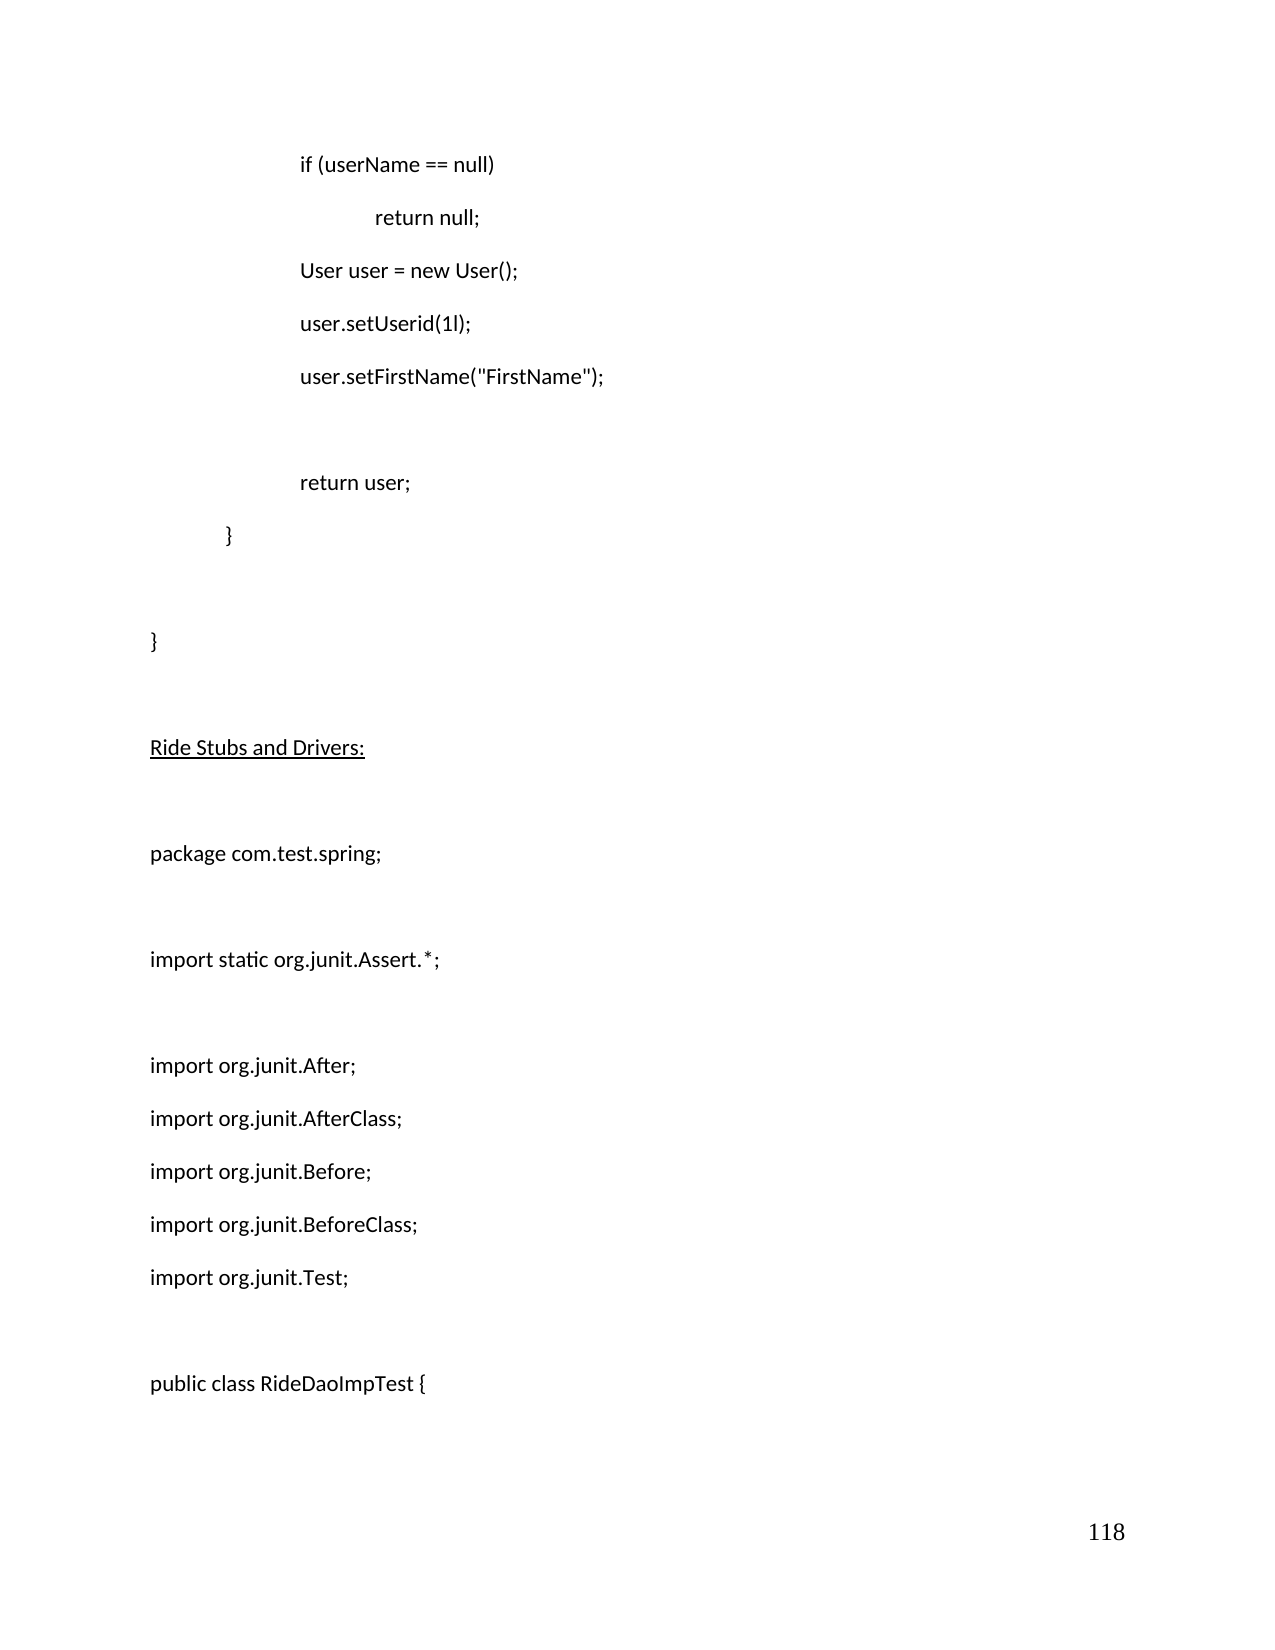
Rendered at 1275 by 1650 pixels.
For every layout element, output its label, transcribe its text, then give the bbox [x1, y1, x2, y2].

text if (userName == null) [150, 150, 1125, 178]
text import org.junit.After; [150, 1051, 1125, 1079]
text public class RideDaoImpTest { [150, 1369, 1125, 1397]
text user.setFirstName("FirstName"); [150, 362, 1125, 390]
text return user; [150, 468, 1125, 496]
text package com.test.spring; [150, 839, 1125, 867]
text return null; [150, 203, 1125, 231]
text } [150, 627, 1125, 655]
text User user = new User(); [150, 256, 1125, 284]
text import org.junit.Before; [150, 1157, 1125, 1185]
text import org.junit.Test; [150, 1263, 1125, 1291]
text import org.junit.AfterClass; [150, 1104, 1125, 1132]
text user.setUserid(1l); [150, 309, 1125, 337]
text import static org.junit.Assert.*; [150, 945, 1125, 973]
text } [150, 521, 1125, 549]
text Ride Stubs and Drivers: [150, 733, 1125, 761]
text import org.junit.BeforeClass; [150, 1210, 1125, 1238]
